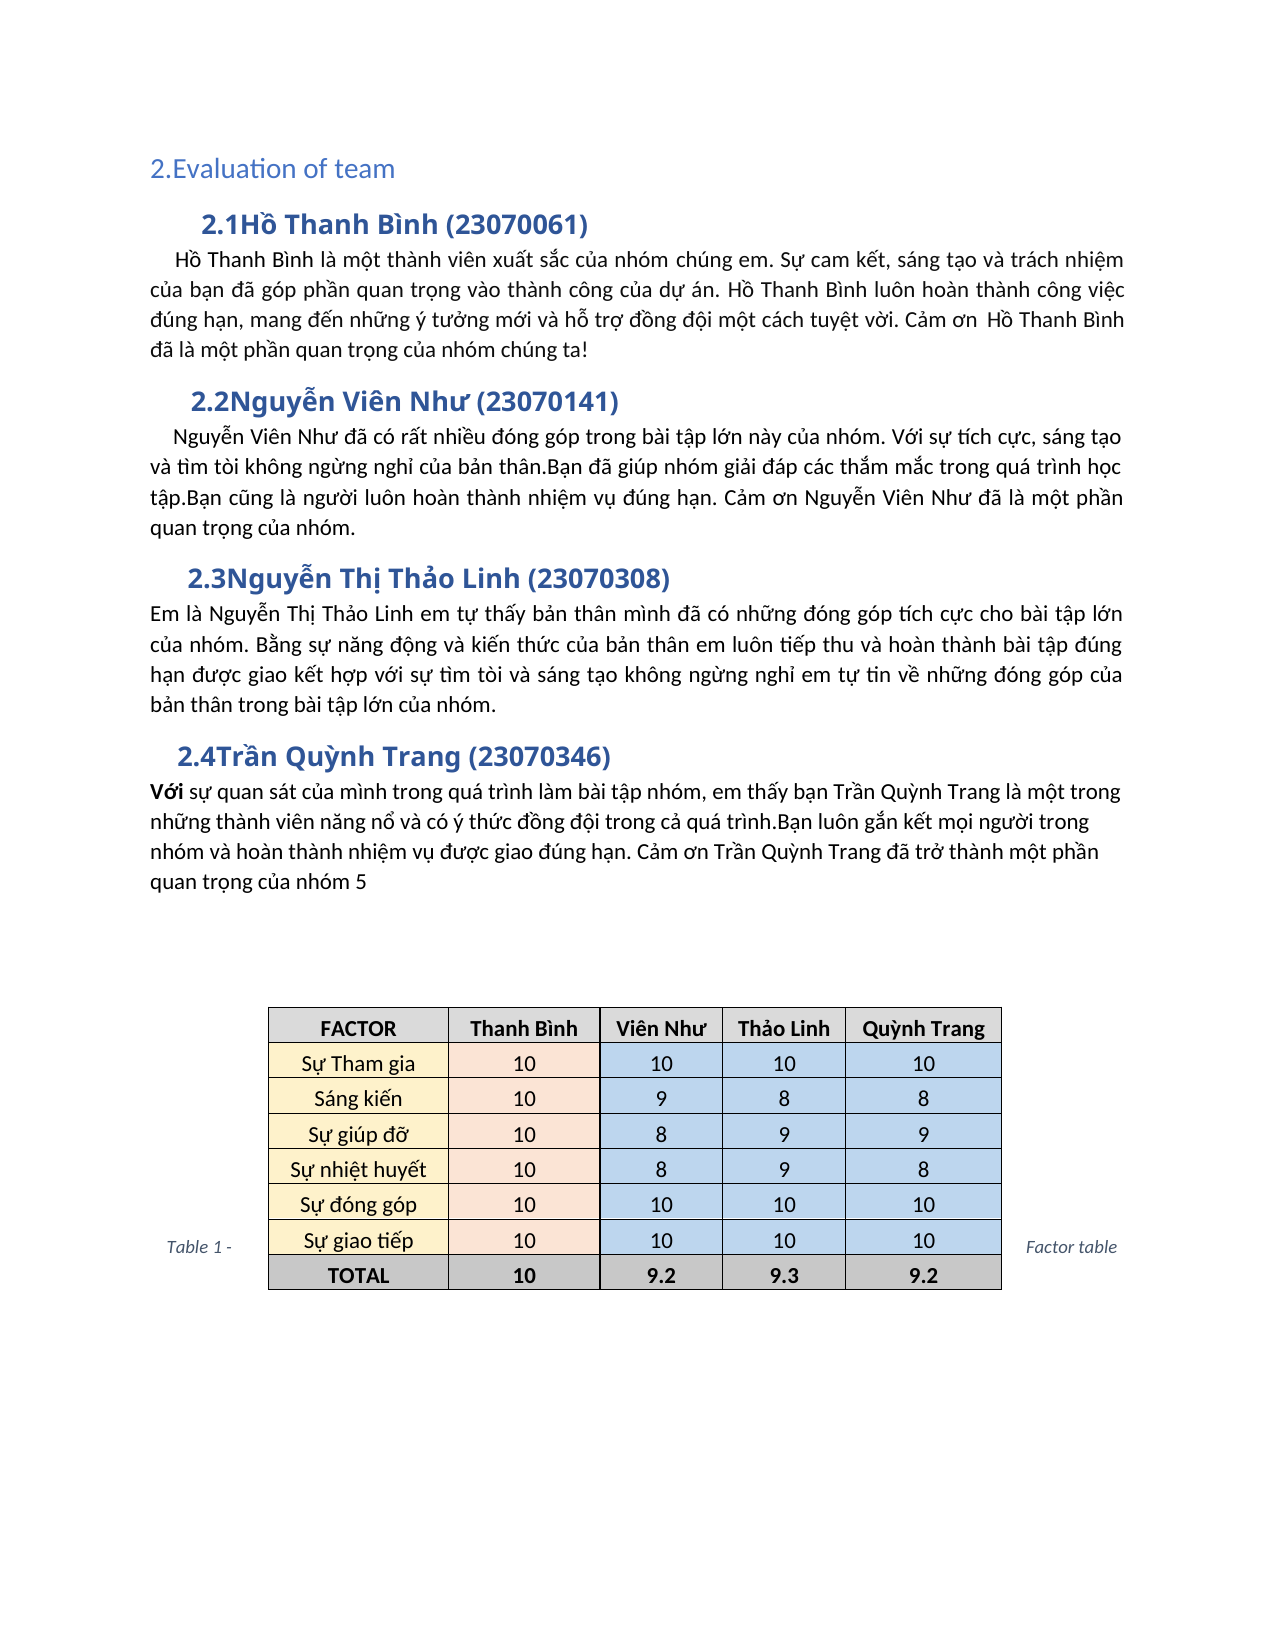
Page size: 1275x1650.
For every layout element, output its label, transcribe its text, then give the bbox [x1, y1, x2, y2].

table_cell 10 [846, 1184, 1001, 1218]
text Table 1 - Factor table [150, 1235, 268, 1258]
table_cell 10 [601, 1043, 722, 1077]
table_cell 8 [601, 1149, 722, 1183]
table_cell 10 [449, 1078, 599, 1113]
table_header Quỳnh Trang [846, 1008, 1001, 1042]
subtitle 2.2Nguyễn Viên Như (23070141) [150, 382, 1125, 419]
text Nguyễn Viên Như đã có rất nhiều đóng góp trong bài tập lớn này của nhóm. Với sự tích cực, sáng tạo và tìm tòi không ngừng nghỉ của bản thân.Bạn đã giúp nhóm giải đáp các thắm mắc trong quá trình học tập.Bạn cũng là người luôn hoàn thành nhiệm vụ đúng hạn. Cảm ơn Nguyễn Viên Như đã là một phần quan trọng của nhóm. [150, 422, 1125, 541]
table_cell Sự giúp đỡ [269, 1114, 448, 1148]
table_header Thảo Linh [723, 1008, 845, 1042]
table_cell 9 [723, 1114, 845, 1148]
text Hồ Thanh Bình là một thành viên xuất sắc của nhóm chúng em. Sự cam kết, sáng tạo và trách nhiệm của bạn đã góp phần quan trọng vào thành công của dự án. Hồ Thanh Bình luôn hoàn thành công việc đúng hạn, mang đến những ý tưởng mới và hỗ trợ đồng đội một cách tuyệt vời. Cảm ơn Hồ Thanh Bình đã là một phần quan trọng của nhóm chúng ta! [150, 333, 1125, 363]
table_cell TOTAL [269, 1255, 448, 1289]
table_cell 9.2 [601, 1255, 722, 1289]
table_cell 10 [449, 1255, 599, 1289]
table_cell 10 [449, 1184, 599, 1218]
text Hồ Thanh Bình là một thành viên xuất sắc của nhóm chúng em. Sự cam kết, sáng tạo và trách nhiệm của bạn đã góp phần quan trọng vào thành công của dự án. Hồ Thanh Bình luôn hoàn thành công việc đúng hạn, mang đến những ý tưởng mới và hỗ trợ đồng đội một cách tuyệt vời. Cảm ơn Hồ Thanh Bình đã là một phần quan trọng của nhóm chúng ta! [150, 245, 1125, 305]
table_cell 10 [601, 1220, 722, 1254]
table_header FACTOR [269, 1008, 448, 1042]
table_cell Sự nhiệt huyết [269, 1149, 448, 1183]
table_header Thanh Bình [449, 1008, 599, 1042]
table_cell 9.3 [723, 1255, 845, 1289]
table_cell 10 [601, 1184, 722, 1218]
table_cell 10 [449, 1220, 599, 1254]
subtitle 2.4Trần Quỳnh Trang (23070346) [150, 737, 1125, 774]
table_cell 10 [723, 1184, 845, 1218]
table_cell 10 [449, 1043, 599, 1077]
table_cell 10 [723, 1220, 845, 1254]
subtitle 2.3Nguyễn Thị Thảo Linh (23070308) [187, 560, 1125, 597]
table_cell Sự giao tiếp [269, 1220, 448, 1254]
table_cell Sự Tham gia [269, 1043, 448, 1077]
table_cell 8 [601, 1114, 722, 1148]
table_cell 8 [846, 1149, 1001, 1183]
table_header Viên Như [601, 1008, 722, 1042]
table_cell 10 [723, 1043, 845, 1077]
subtitle 2.1Hồ Thanh Bình (23070061) [187, 205, 1125, 242]
text Với sự quan sát của mình trong quá trình làm bài tập nhóm, em thấy bạn Trần Quỳnh Trang là một trong những thành viên năng nổ và có ý thức đồng đội trong cả quá trình.Bạn luôn gắn kết mọi người trong nhóm và hoàn thành nhiệm vụ được giao đúng hạn. Cảm ơn Trần Quỳnh Trang đã trở thành một phần quan trọng của nhóm 5 [150, 777, 1125, 895]
text Table 1 - Factor table [1002, 1235, 1125, 1258]
table_cell 8 [846, 1078, 1001, 1113]
table_cell 10 [846, 1043, 1001, 1077]
text Em là Nguyễn Thị Thảo Linh em tự thấy bản thân mình đã có những đóng góp tích cực cho bài tập lớn của nhóm. Bằng sự năng động và kiến thức của bản thân em luôn tiếp thu và hoàn thành bài tập đúng hạn được giao kết hợp với sự tìm tòi và sáng tạo không ngừng nghỉ em tự tin về những đóng góp của bản thân trong bài tập lớn của nhóm. [150, 599, 1125, 718]
text 2.Evaluation of team [150, 150, 1125, 186]
table_cell 8 [723, 1078, 845, 1113]
table_cell 10 [846, 1220, 1001, 1254]
table_cell Sáng kiến [269, 1078, 448, 1113]
table_cell 10 [449, 1114, 599, 1148]
table_cell 10 [449, 1149, 599, 1183]
table_cell Sự đóng góp [269, 1184, 448, 1218]
table_cell 9.2 [846, 1255, 1001, 1289]
table_cell 9 [846, 1114, 1001, 1148]
table_cell 9 [723, 1149, 845, 1183]
table_cell 9 [601, 1078, 722, 1113]
